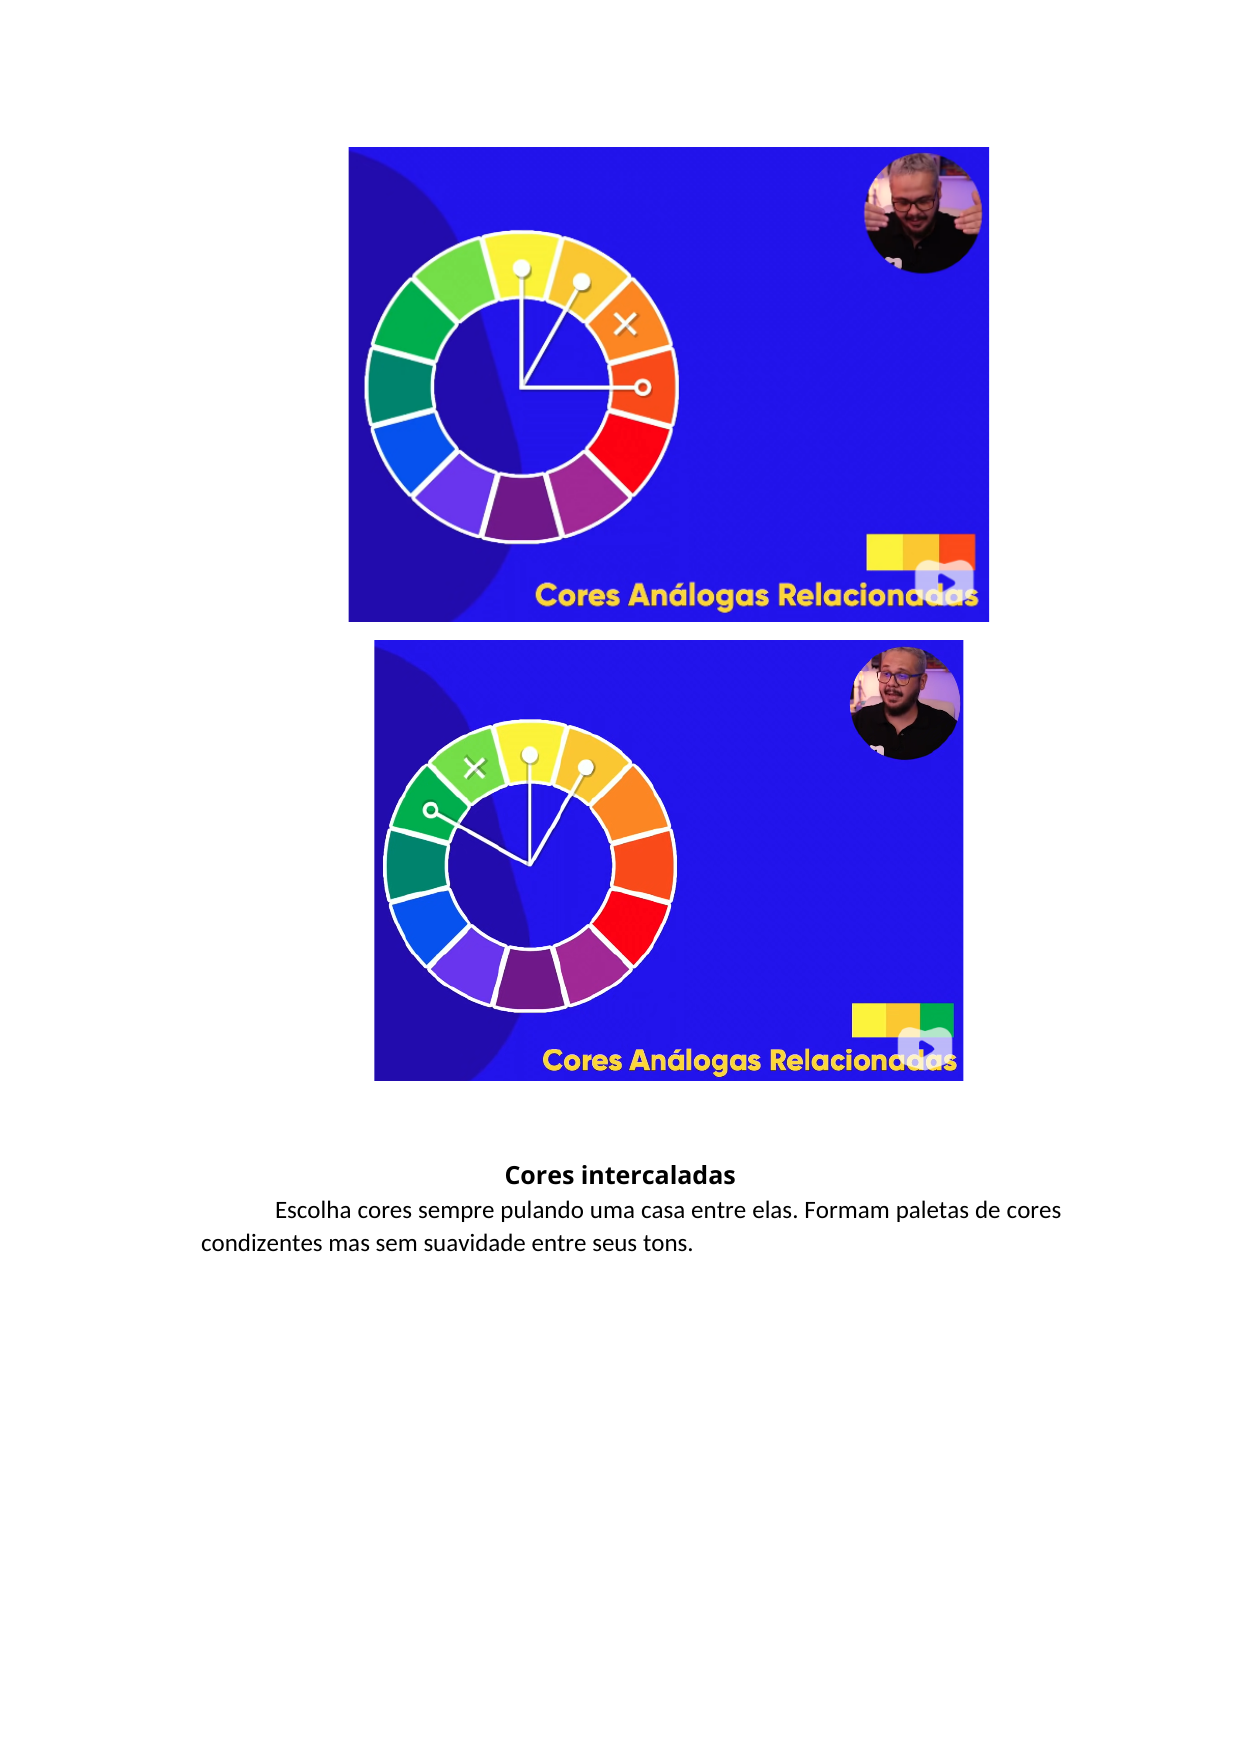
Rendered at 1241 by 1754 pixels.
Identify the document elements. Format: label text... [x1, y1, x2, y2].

picture [374, 640, 964, 1081]
text Escolha cores sempre pulando uma casa entre elas. Formam paletas de cores condizentes mas sem suavidade entre seus tons. [201, 1194, 1063, 1258]
subtitle Cores intercaladas [177, 1158, 1063, 1192]
picture [348, 147, 990, 622]
